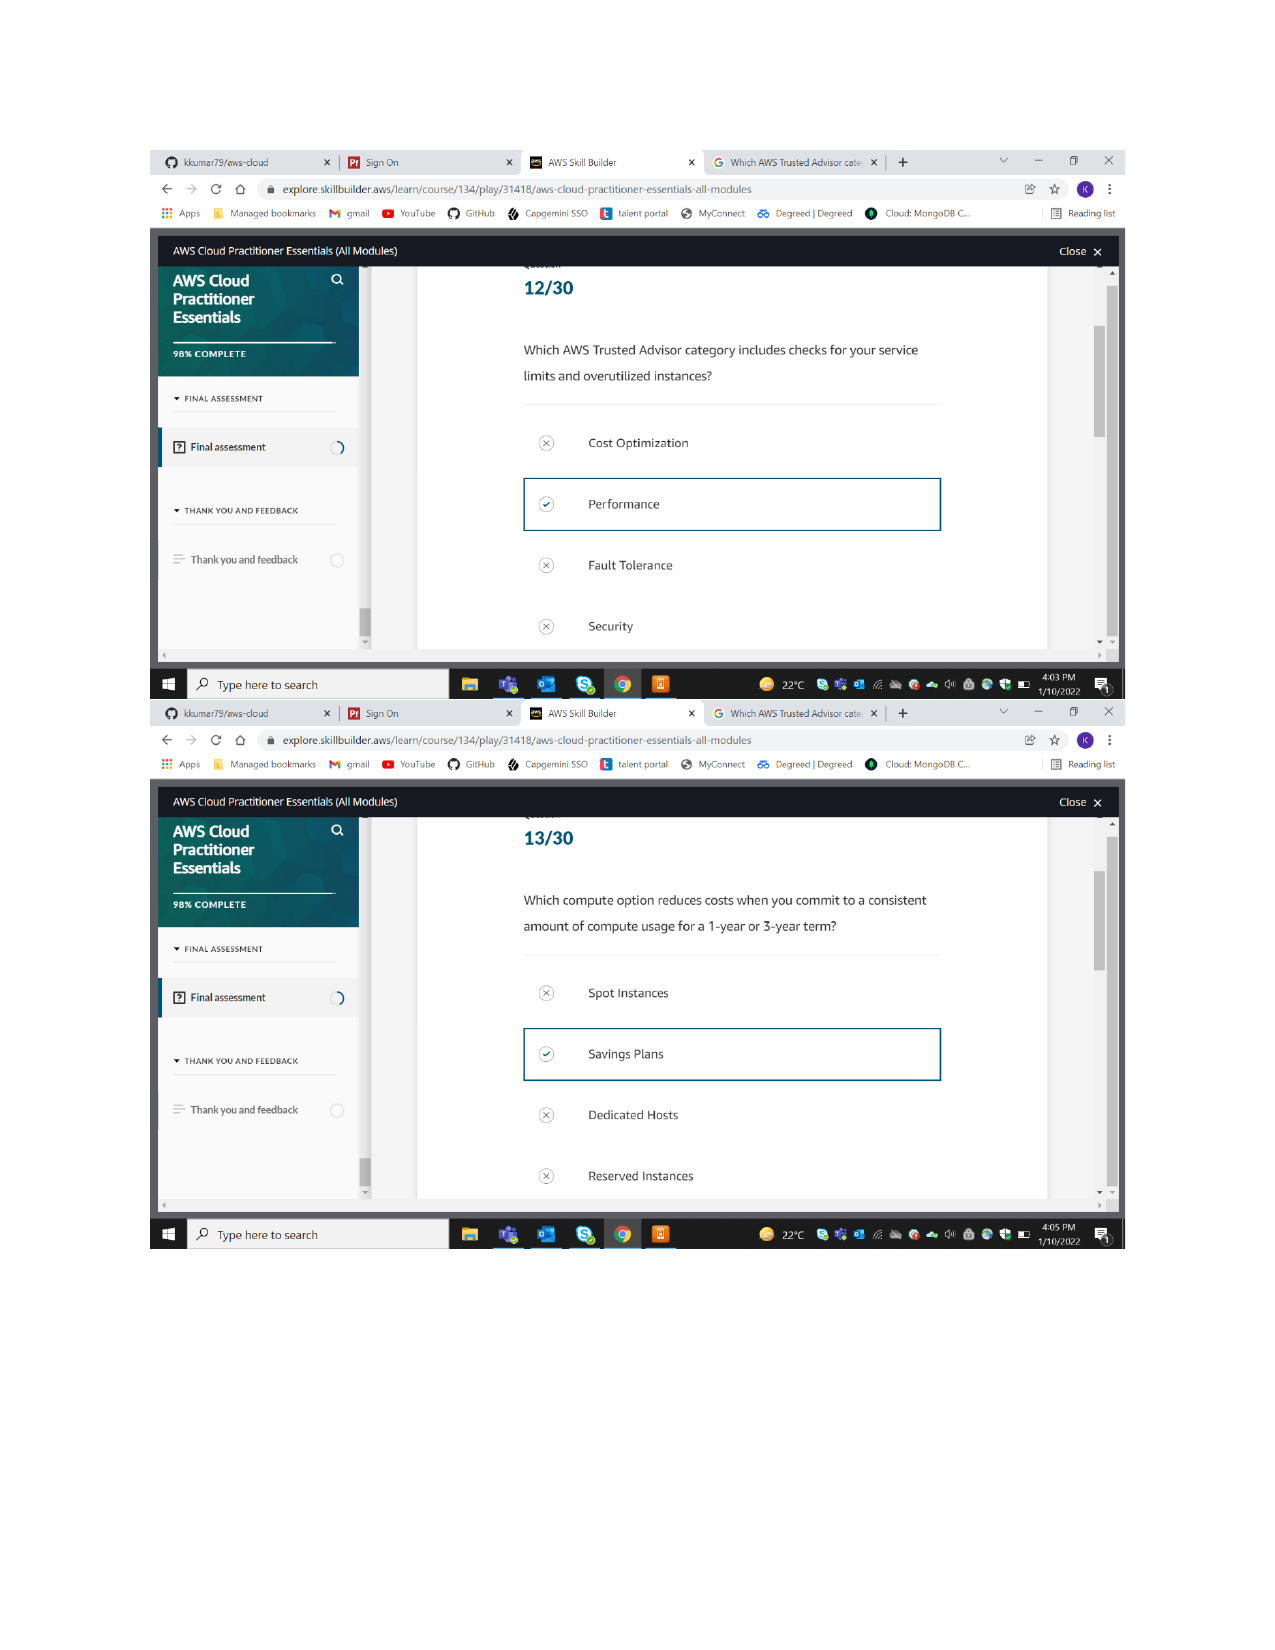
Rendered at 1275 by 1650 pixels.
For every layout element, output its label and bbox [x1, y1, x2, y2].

picture [150, 150, 1125, 699]
picture [150, 700, 1125, 1249]
